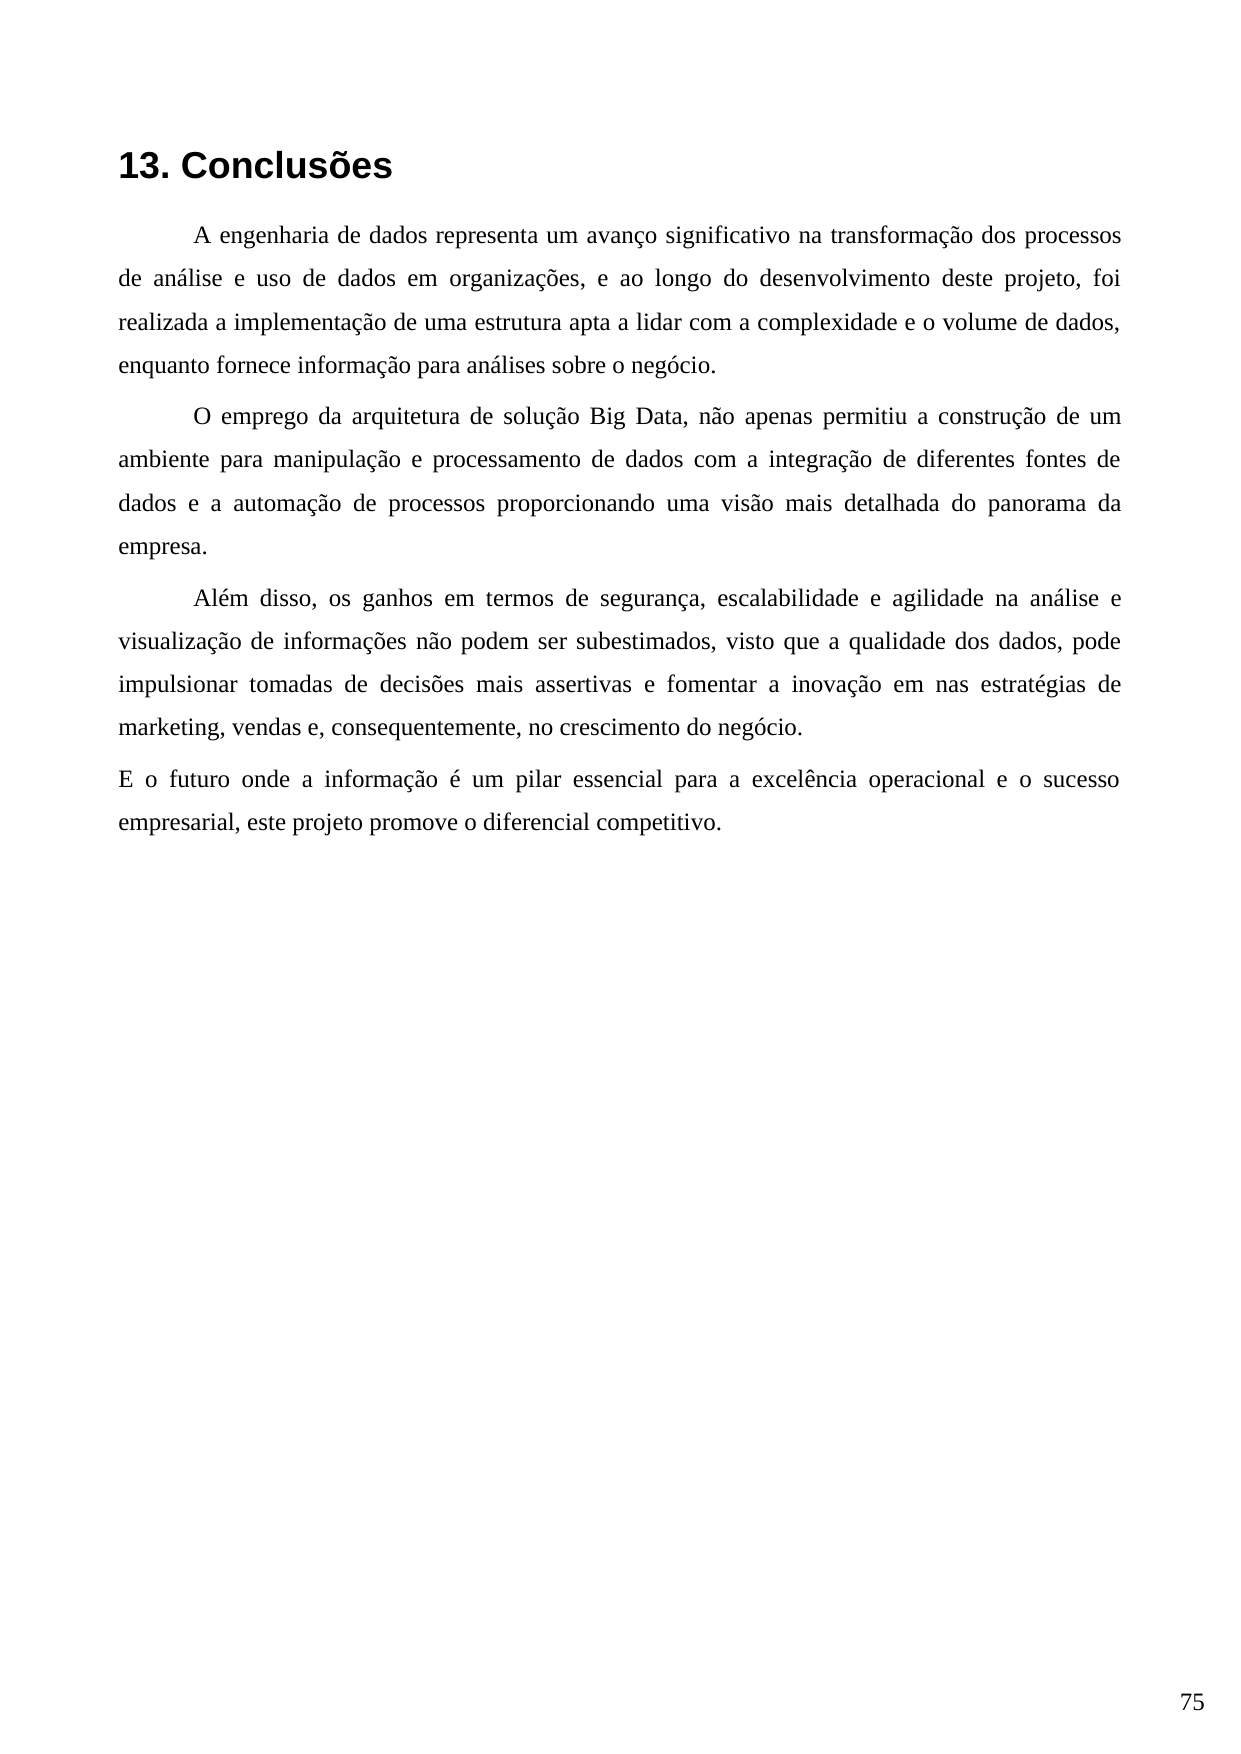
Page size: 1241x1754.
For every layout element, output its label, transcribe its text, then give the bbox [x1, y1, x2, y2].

text E o futuro onde a informação é um pilar essencial para a excelência operacional e o sucesso empresarial, este projeto promove o diferencial competitivo. [118, 764, 1122, 836]
text A engenharia de dados representa um avanço significativo na transformação dos processos de análise e uso de dados em organizações, e ao longo do desenvolvimento deste projeto, foi realizada a implementação de uma estrutura apta a lidar com a complexidade e o volume de dados, enquanto fornece informação para análises sobre o negócio. [118, 220, 1122, 378]
text Além disso, os ganhos em termos de segurança, escalabilidade e agilidade na análise e visualização de informações não podem ser subestimados, visto que a qualidade dos dados, pode impulsionar tomadas de decisões mais assertivas e fomentar a inovação em nas estratégias de marketing, vendas e, consequentemente, no crescimento do negócio. [118, 583, 1122, 741]
subtitle 13. Conclusões [118, 143, 1122, 186]
text O emprego da arquitetura de solução Big Data, não apenas permitiu a construção de um ambiente para manipulação e processamento de dados com a integração de diferentes fontes de dados e a automação de processos proporcionando uma visão mais detalhada do panorama da empresa. [118, 401, 1122, 559]
